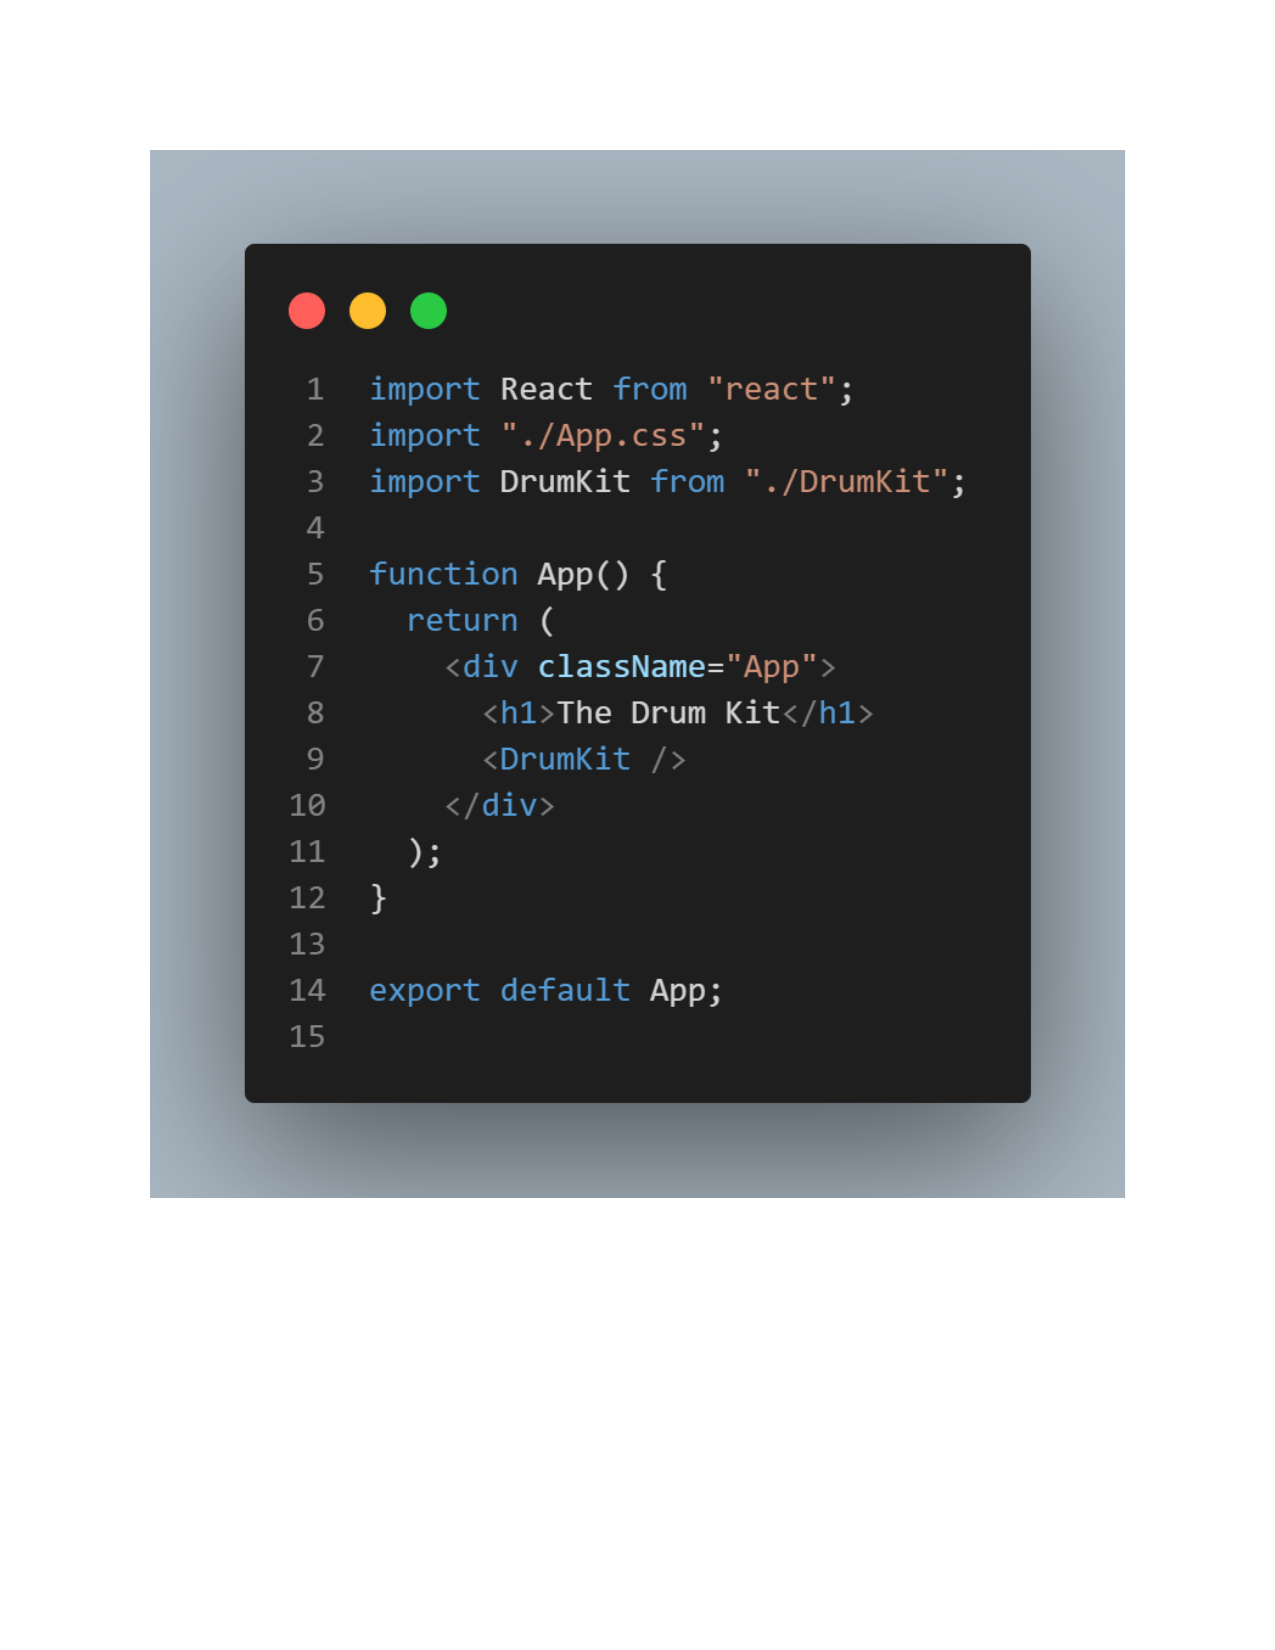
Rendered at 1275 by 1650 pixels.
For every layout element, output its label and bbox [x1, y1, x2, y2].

picture [150, 150, 1125, 1198]
